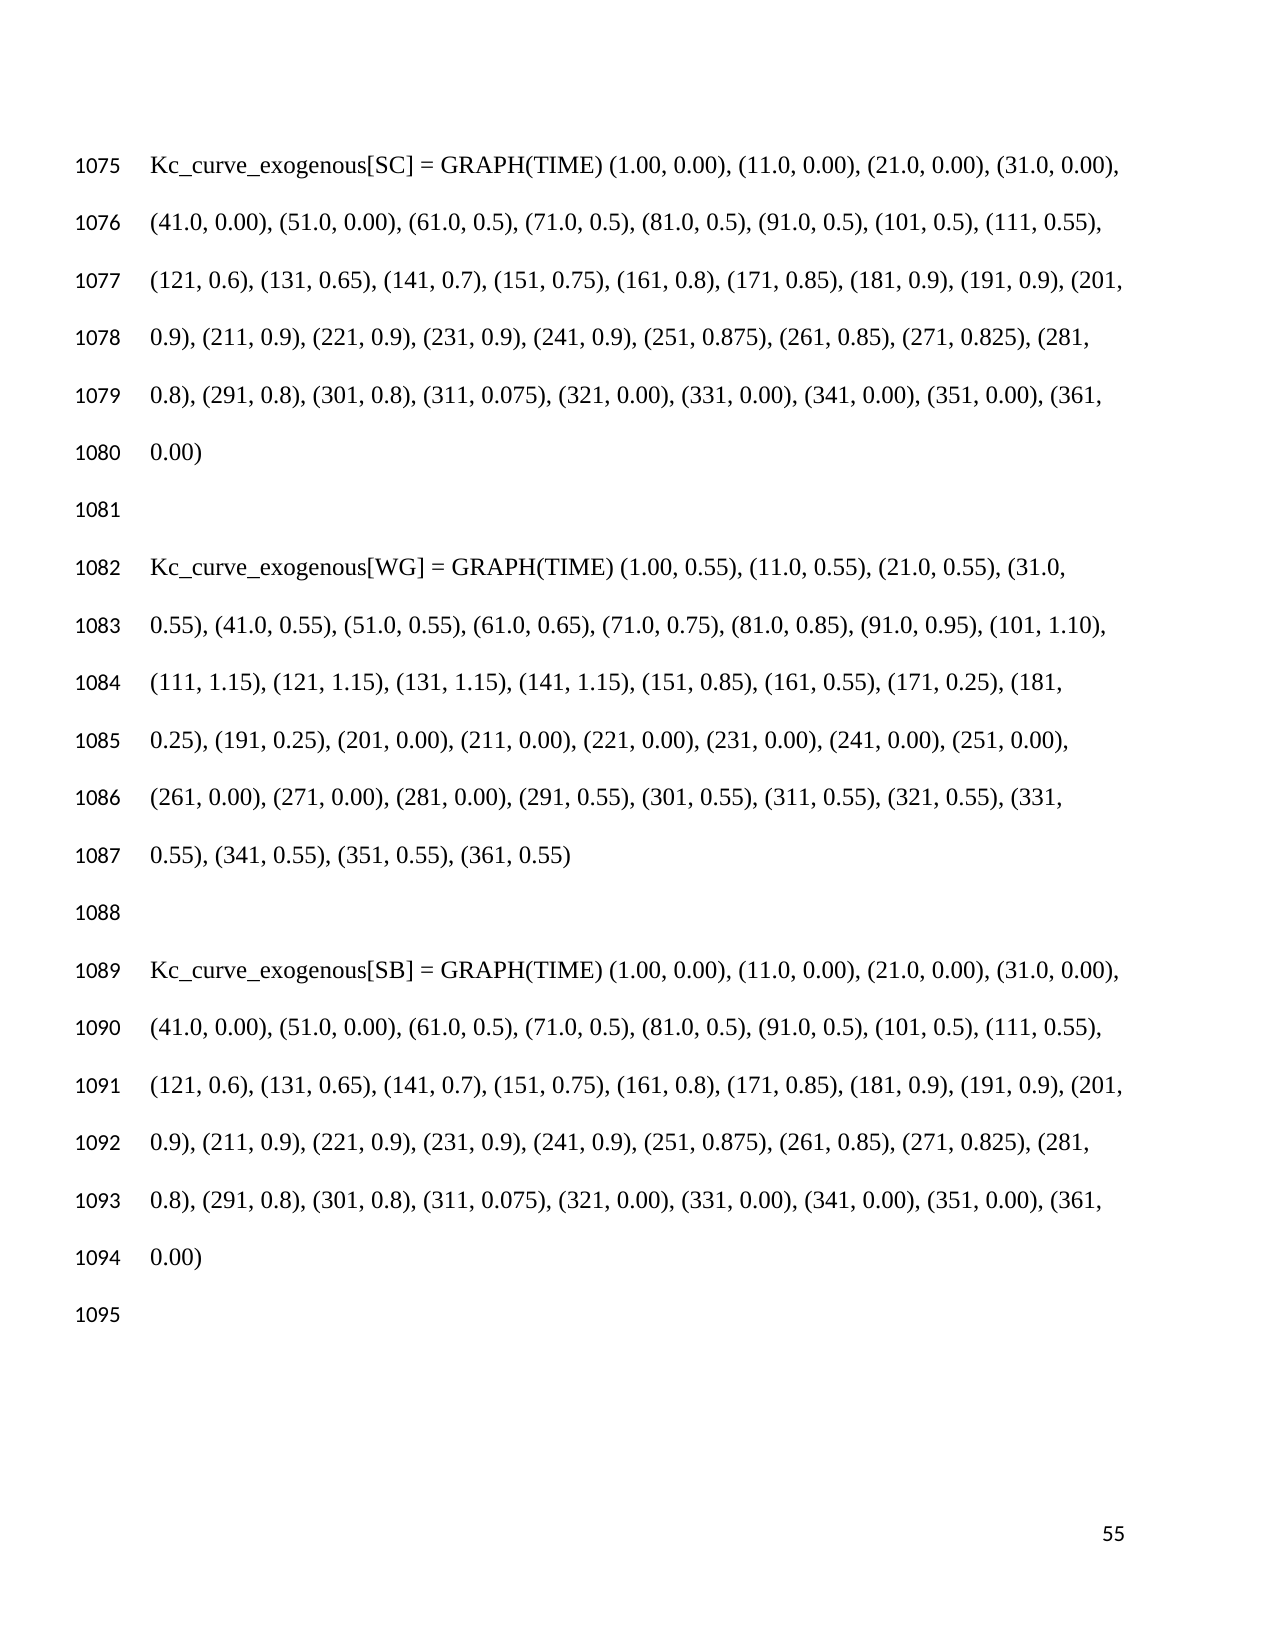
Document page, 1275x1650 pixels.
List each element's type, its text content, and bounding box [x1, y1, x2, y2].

text Kc_curve_exogenous[SC] = GRAPH(TIME) (1.00, 0.00), (11.0, 0.00), (21.0, 0.00), (31.0, 0.00), (41.0, 0.00), (51.0, 0.00), (61.0, 0.5), (71.0, 0.5), (81.0, 0.5), (91.0, 0.5), (101, 0.5), (111, 0.55), (121, 0.6), (131, 0.65), (141, 0.7), (151, 0.75), (161, 0.8), (171, 0.85), (181, 0.9), (191, 0.9), (201, 0.9), (211, 0.9), (221, 0.9), (231, 0.9), (241, 0.9), (251, 0.875), (261, 0.85), (271, 0.825), (281, 0.8), (291, 0.8), (301, 0.8), (311, 0.075), (321, 0.00), (331, 0.00), (341, 0.00), (351, 0.00), (361, 0.00) [150, 150, 1125, 466]
text Kc_curve_exogenous[SB] = GRAPH(TIME) (1.00, 0.00), (11.0, 0.00), (21.0, 0.00), (31.0, 0.00), (41.0, 0.00), (51.0, 0.00), (61.0, 0.5), (71.0, 0.5), (81.0, 0.5), (91.0, 0.5), (101, 0.5), (111, 0.55), (121, 0.6), (131, 0.65), (141, 0.7), (151, 0.75), (161, 0.8), (171, 0.85), (181, 0.9), (191, 0.9), (201, 0.9), (211, 0.9), (221, 0.9), (231, 0.9), (241, 0.9), (251, 0.875), (261, 0.85), (271, 0.825), (281, 0.8), (291, 0.8), (301, 0.8), (311, 0.075), (321, 0.00), (331, 0.00), (341, 0.00), (351, 0.00), (361, 0.00) [150, 955, 1125, 1271]
text Kc_curve_exogenous[WG] = GRAPH(TIME) (1.00, 0.55), (11.0, 0.55), (21.0, 0.55), (31.0, 0.55), (41.0, 0.55), (51.0, 0.55), (61.0, 0.65), (71.0, 0.75), (81.0, 0.85), (91.0, 0.95), (101, 1.10), (111, 1.15), (121, 1.15), (131, 1.15), (141, 1.15), (151, 0.85), (161, 0.55), (171, 0.25), (181, 0.25), (191, 0.25), (201, 0.00), (211, 0.00), (221, 0.00), (231, 0.00), (241, 0.00), (251, 0.00), (261, 0.00), (271, 0.00), (281, 0.00), (291, 0.55), (301, 0.55), (311, 0.55), (321, 0.55), (331, 0.55), (341, 0.55), (351, 0.55), (361, 0.55) [150, 552, 1125, 869]
